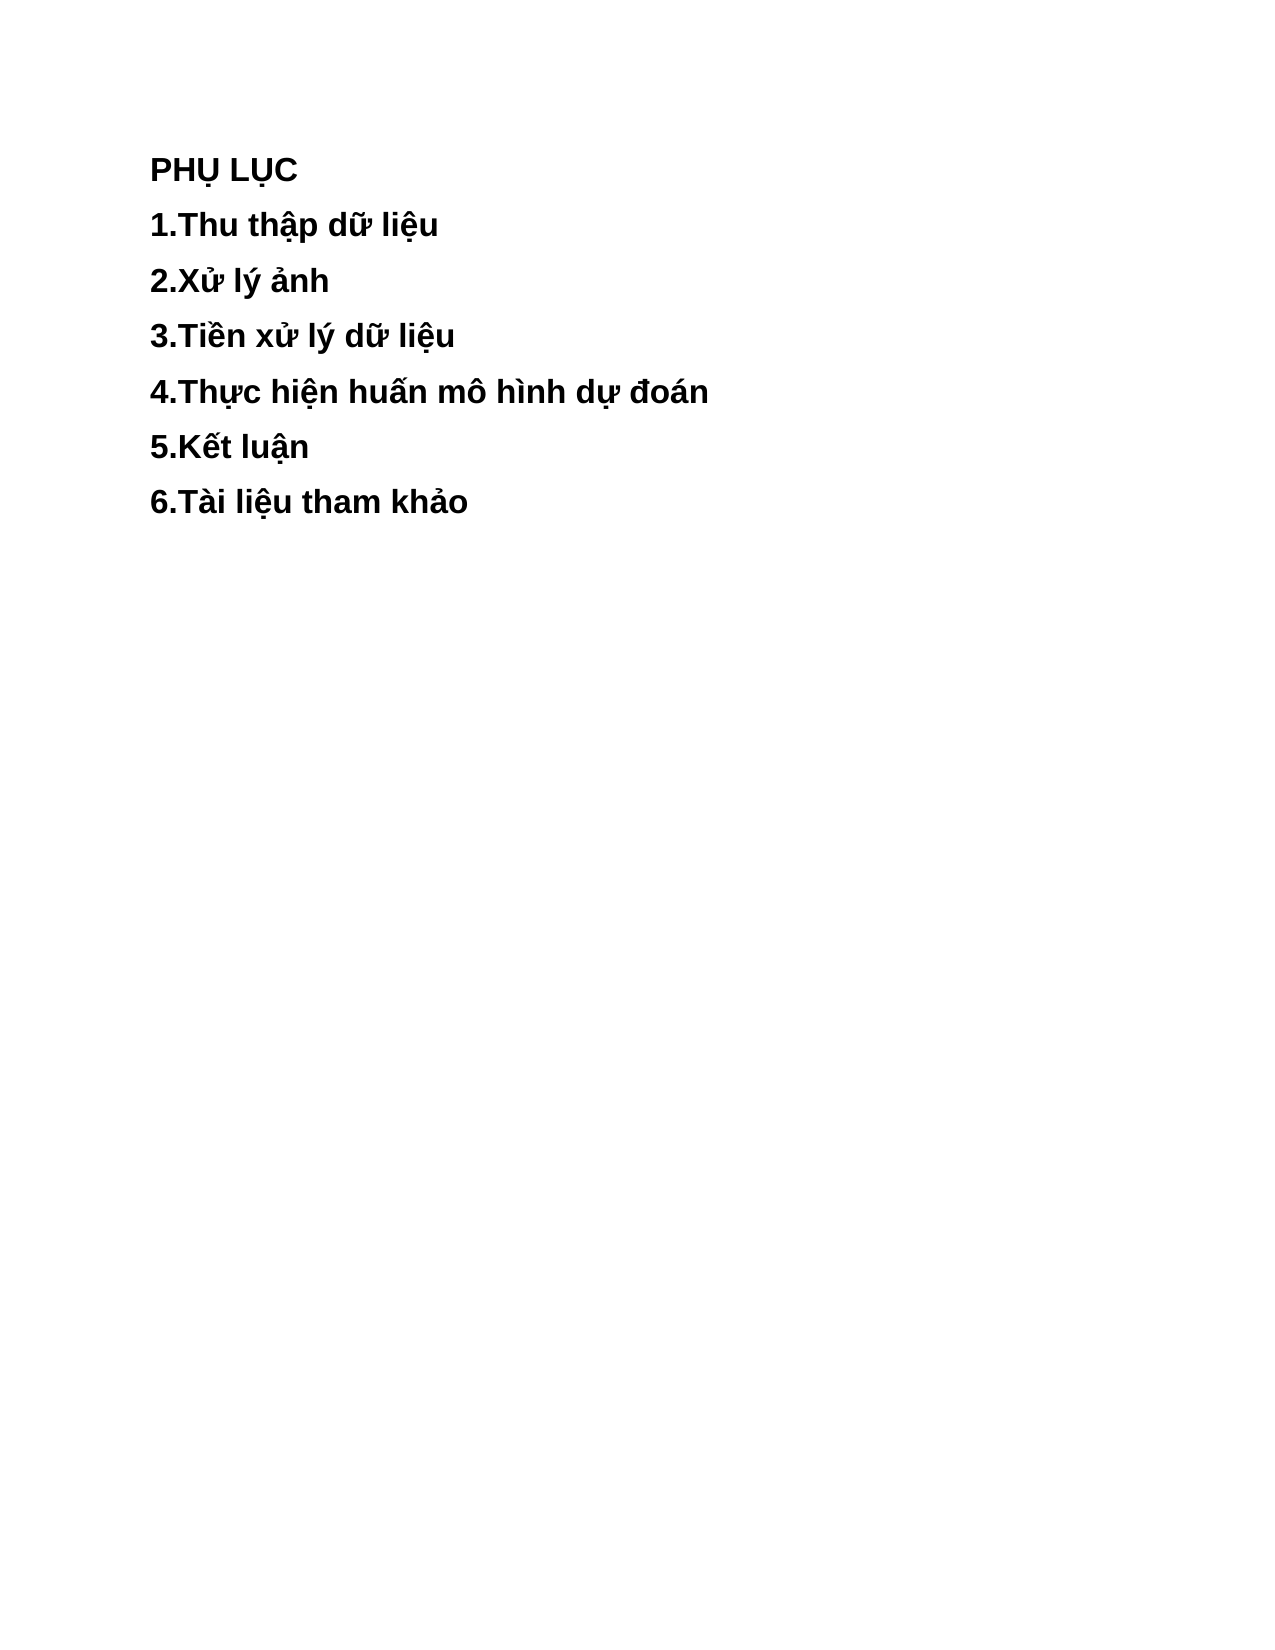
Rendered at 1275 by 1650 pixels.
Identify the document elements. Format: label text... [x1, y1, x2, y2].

text 2.Xử lý ảnh [150, 265, 1156, 299]
text 4.Thực hiện huấn mô hình dự đoán [150, 376, 1156, 410]
text 1.Thu thập dữ liệu [150, 209, 1156, 244]
text 3.Tiền xử lý dữ liệu [150, 320, 1156, 355]
text 6.Tài liệu tham khảo [150, 486, 1156, 521]
text PHỤ LỤC [150, 150, 1156, 188]
text 5.Kết luận [150, 431, 1156, 466]
